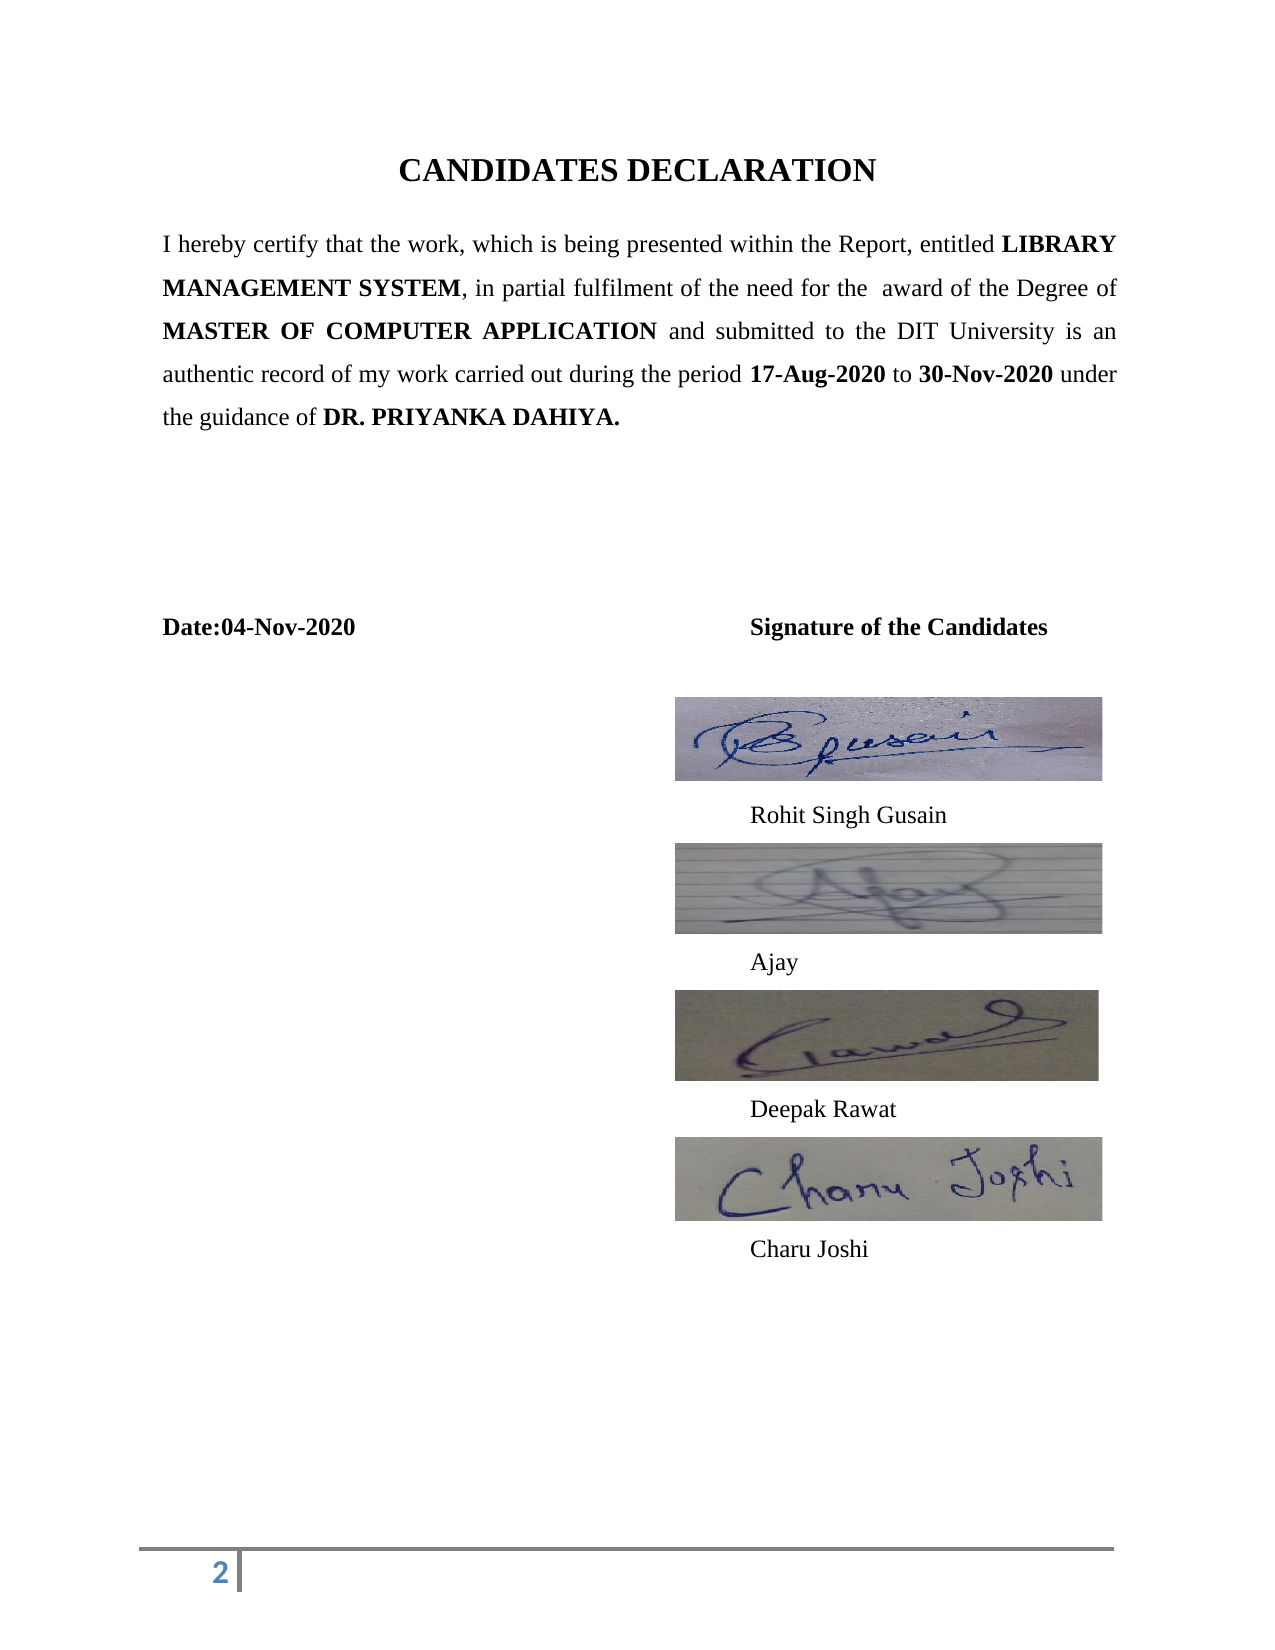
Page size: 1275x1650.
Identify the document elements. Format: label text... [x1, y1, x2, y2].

text Deepak Rawat [162, 1094, 1115, 1123]
text Date:04-Nov-2020 Signature of the Candidates [162, 612, 1115, 641]
text Rohit Singh Gusain [162, 800, 1115, 829]
text Ajay [162, 947, 1115, 976]
picture [675, 843, 1103, 934]
picture [675, 1137, 1103, 1221]
text CANDIDATES DECLARATION [150, 150, 1125, 188]
picture [675, 697, 1103, 781]
text I hereby certify that the work, which is being presented within the Report, entitled LIBRARY MANAGEMENT SYSTEM, in partial fulfilment of the need for the award of the Degree of MASTER OF COMPUTER APPLICATION and submitted to the DIT University is an authentic record of my work carried out during the period 17-Aug-2020 to 30-Nov-2020 under the guidance of DR. PRIYANKA DAHIYA. [162, 229, 1117, 431]
picture [675, 990, 1099, 1081]
